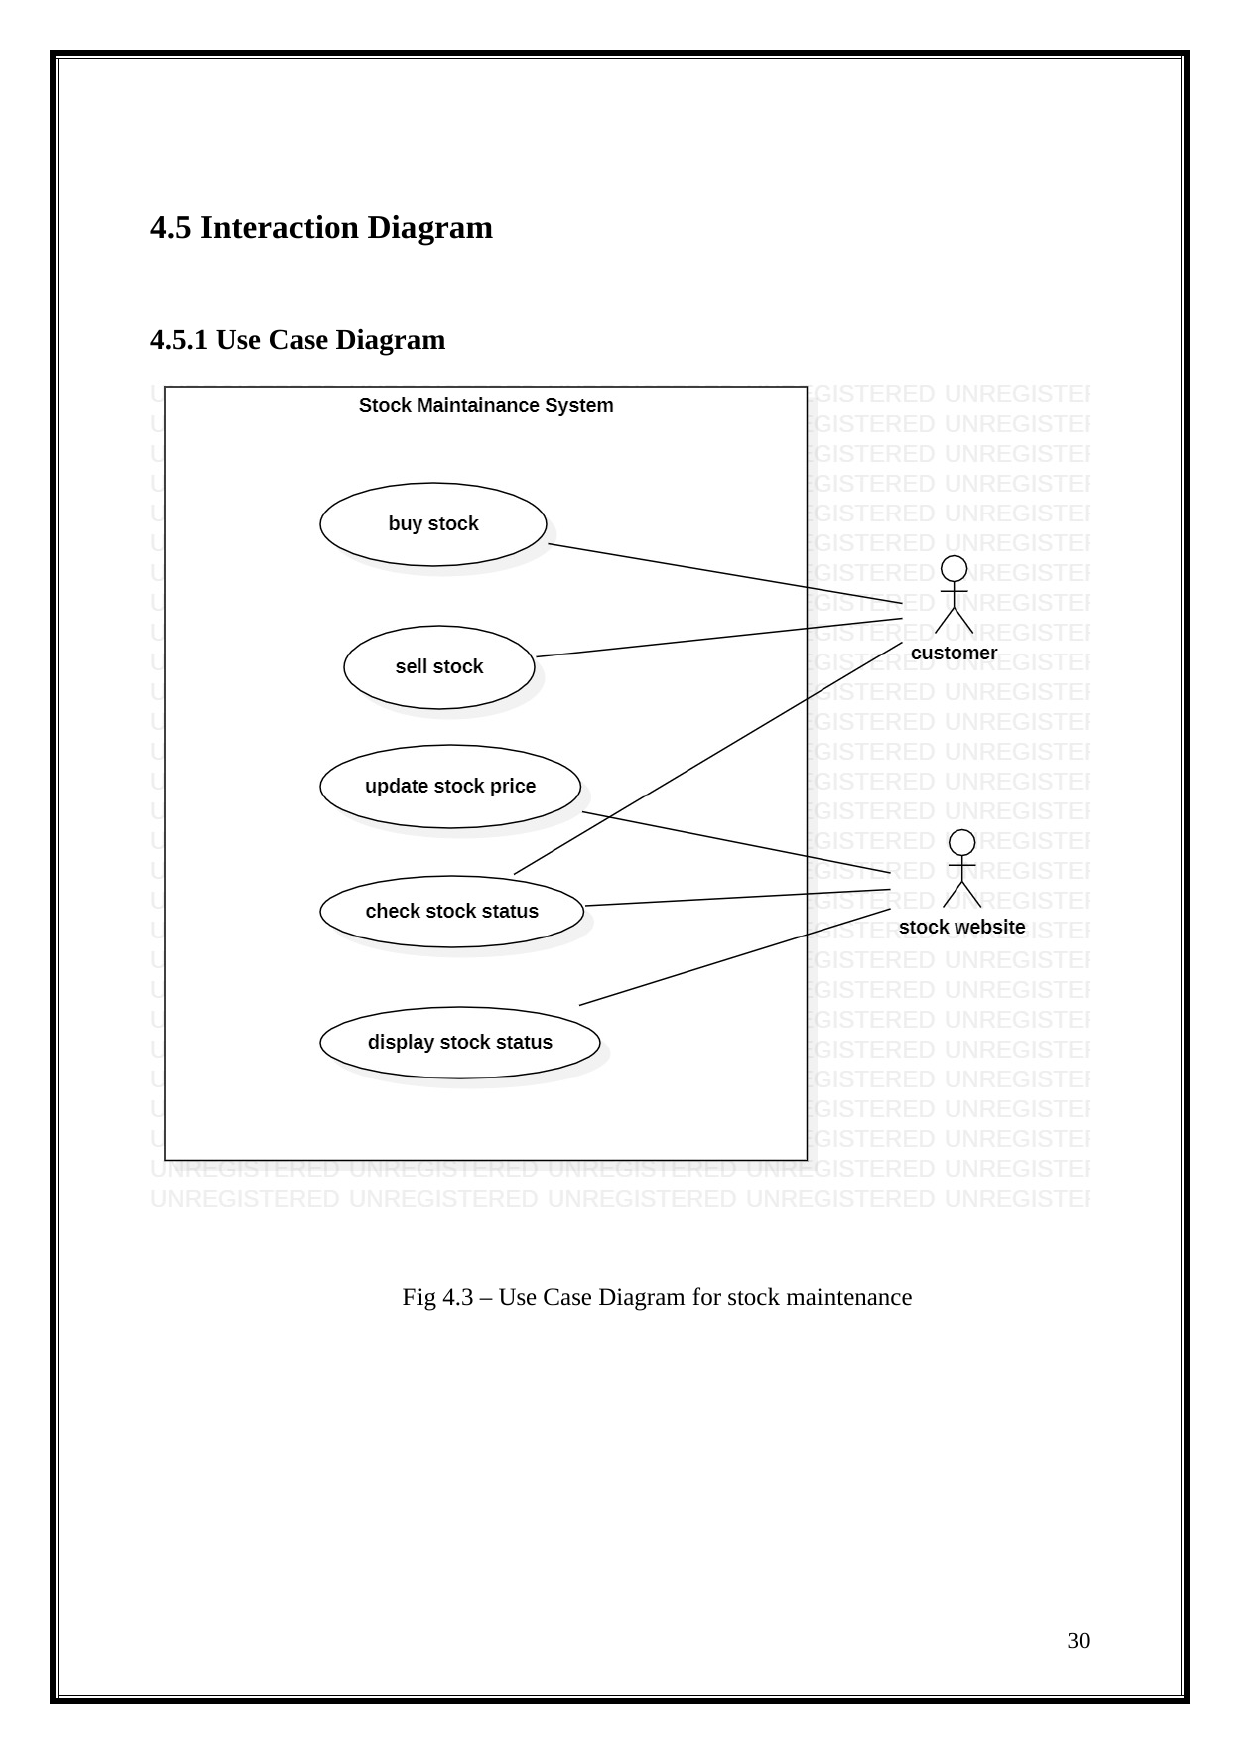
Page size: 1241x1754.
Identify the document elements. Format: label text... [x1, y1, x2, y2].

text 4.5.1 Use Case Diagram [150, 322, 1090, 356]
text Fig 4.3 – Use Case Diagram for stock maintenance [150, 1282, 1090, 1311]
picture [150, 372, 1091, 1219]
text 4.5 Interaction Diagram [150, 207, 1090, 246]
